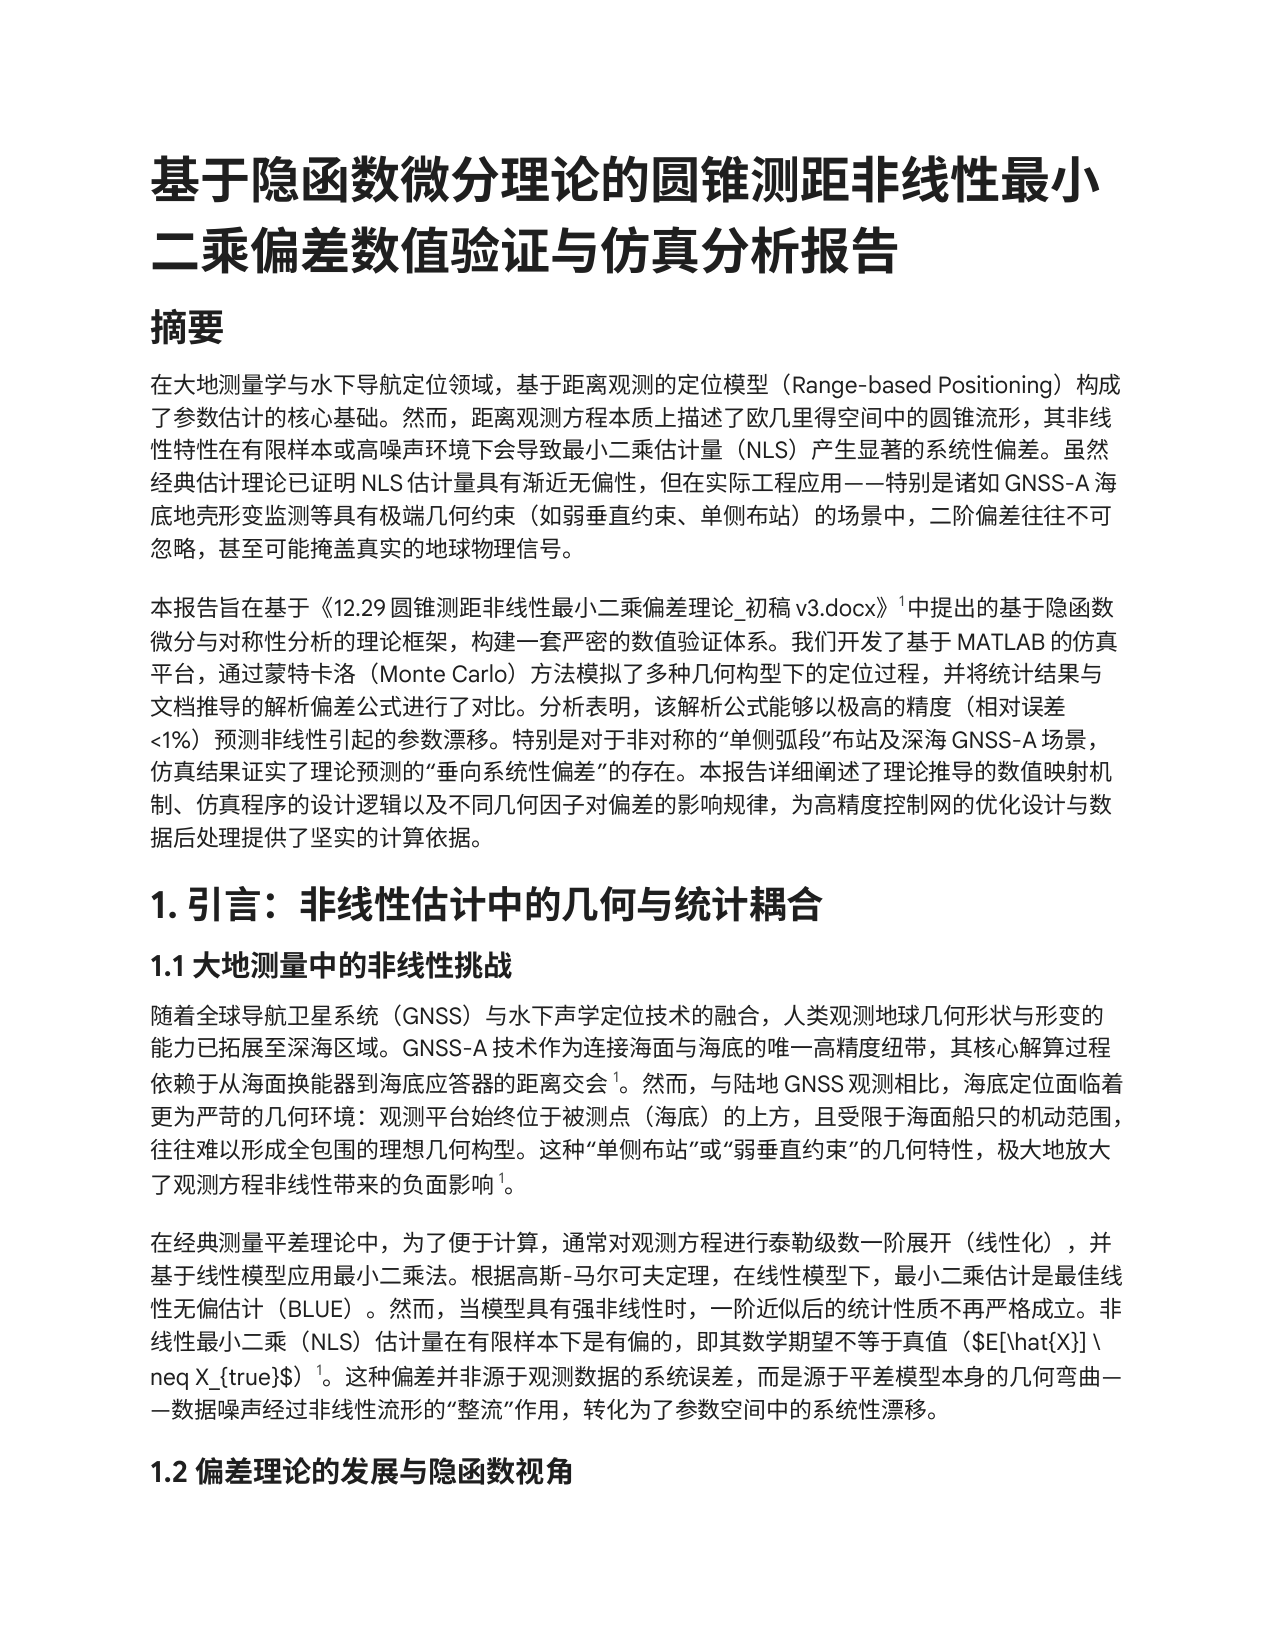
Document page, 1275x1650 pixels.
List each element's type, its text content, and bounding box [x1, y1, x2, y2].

subtitle 1. 引言：非线性估计中的几何与统计耦合 [150, 882, 1125, 929]
text 在大地测量学与水下导航定位领域，基于距离观测的定位模型（Range-based Positioning）构成了参数估计的核心基础。然而，距离观测方程本质上描述了欧几里得空间中的圆锥流形，其非线性特性在有限样本或高噪声环境下会导致最小二乘估计量（NLS）产生显著的系统性偏差。虽然经典估计理论已证明NLS估计量具有渐近无偏性，但在实际工程应用——特别是诸如GNSS-A海底地壳形变监测等具有极端几何约束（如弱垂直约束、单侧布站）的场景中，二阶偏差往往不可忽略，甚至可能掩盖真实的地球物理信号。 [150, 371, 1125, 563]
text 在经典测量平差理论中，为了便于计算，通常对观测方程进行泰勒级数一阶展开（线性化），并基于线性模型应用最小二乘法。根据高斯-马尔可夫定理，在线性模型下，最小二乘估计是最佳线性无偏估计（BLUE）。然而，当模型具有强非线性时，一阶近似后的统计性质不再严格成立。非线性最小二乘（NLS）估计量在有限样本下是有偏的，即其数学期望不等于真值（$E[\hat{X}] \neq X_{true}$）1。这种偏差并非源于观测数据的系统误差，而是源于平差模型本身的几何弯曲——数据噪声经过非线性流形的“整流”作用，转化为了参数空间中的系统性漂移。 [150, 1230, 1125, 1425]
text 随着全球导航卫星系统（GNSS）与水下声学定位技术的融合，人类观测地球几何形状与形变的能力已拓展至深海区域。GNSS-A技术作为连接海面与海底的唯一高精度纽带，其核心解算过程依赖于从海面换能器到海底应答器的距离交会1。然而，与陆地GNSS观测相比，海底定位面临着更为严苛的几何环境：观测平台始终位于被测点（海底）的上方，且受限于海面船只的机动范围，往往难以形成全包围的理想几何构型。这种“单侧布站”或“弱垂直约束”的几何特性，极大地放大了观测方程非线性带来的负面影响1。 [150, 1002, 1125, 1200]
subtitle 1.2 偏差理论的发展与隐函数视角 [150, 1454, 1125, 1491]
text 本报告旨在基于《12.29圆锥测距非线性最小二乘偏差理论_初稿v3.docx》1中提出的基于隐函数微分与对称性分析的理论框架，构建一套严密的数值验证体系。我们开发了基于MATLAB的仿真平台，通过蒙特卡洛（Monte Carlo）方法模拟了多种几何构型下的定位过程，并将统计结果与文档推导的解析偏差公式进行了对比。分析表明，该解析公式能够以极高的精度（相对误差<1%）预测非线性引起的参数漂移。特别是对于非对称的“单侧弧段”布站及深海GNSS-A场景，仿真结果证实了理论预测的“垂向系统性偏差”的存在。本报告详细阐述了理论推导的数值映射机制、仿真程序的设计逻辑以及不同几何因子对偏差的影响规律，为高精度控制网的优化设计与数据后处理提供了坚实的计算依据。 [150, 592, 1125, 853]
subtitle 基于隐函数微分理论的圆锥测距非线性最小二乘偏差数值验证与仿真分析报告 [150, 150, 1125, 284]
subtitle 1.1 大地测量中的非线性挑战 [150, 948, 1125, 984]
subtitle 摘要 [150, 305, 1125, 352]
